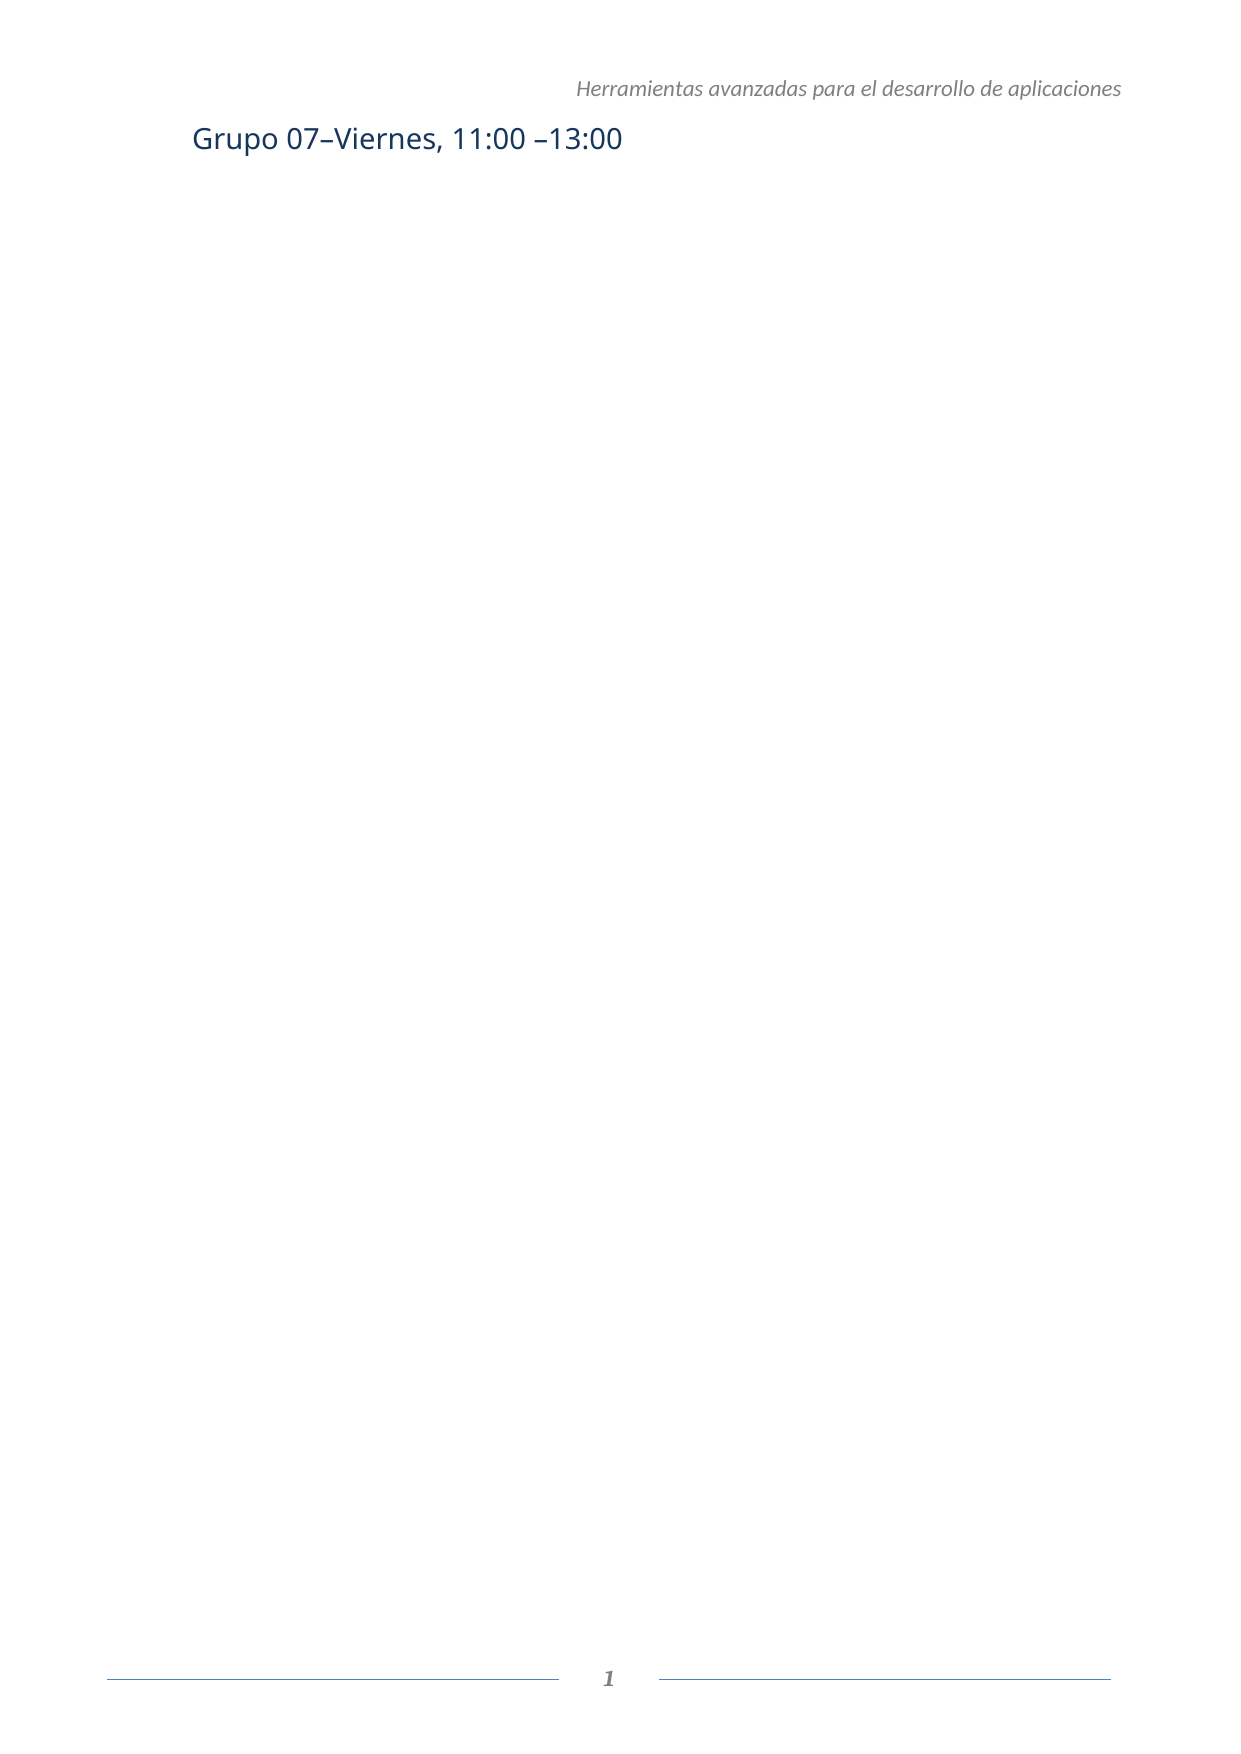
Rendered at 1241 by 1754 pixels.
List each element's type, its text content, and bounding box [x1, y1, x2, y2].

text Grupo 07–Viernes, 11:00 –13:00 [192, 118, 1122, 158]
